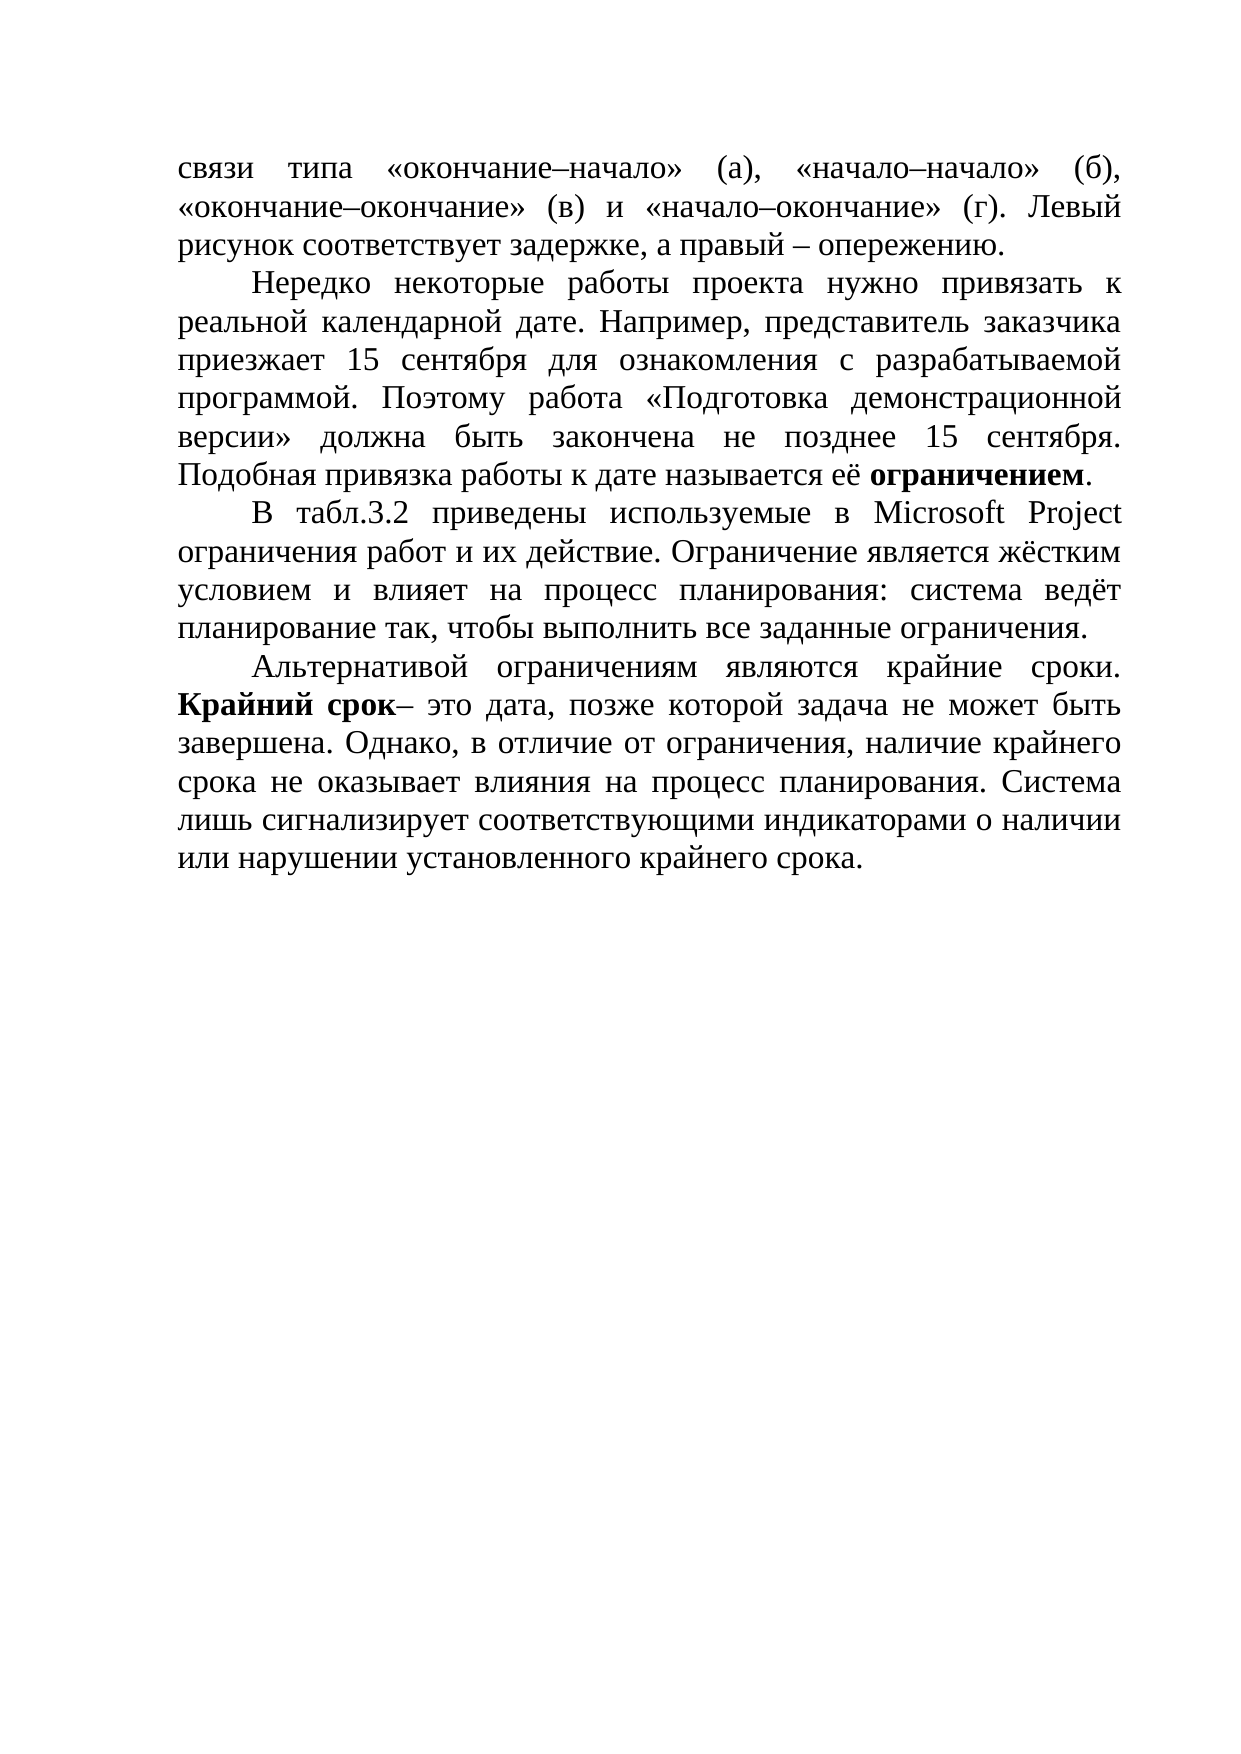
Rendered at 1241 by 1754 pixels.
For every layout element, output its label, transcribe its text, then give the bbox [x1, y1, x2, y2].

text Альтернативой ограничениям являются крайние сроки. Крайний срок– это дата, позже которой задача не может быть завершена. Однако, в отличие от ограничения, наличие крайнего срока не оказывает влияния на процесс планирования. Система лишь сигнализирует соответствующими индикаторами о наличии или нарушении установленного крайнего срока. [177, 646, 1122, 876]
text Нередко некоторые работы проекта нужно привязать к реальной календарной дате. Например, представитель заказчика приезжает 15 сентября для ознакомления с разрабатываемой программой. Поэтому работа «Подготовка демонстрационной версии» должна быть закончена не позднее 15 сентября. Подобная привязка работы к дате называется её ограничением. [177, 263, 1122, 493]
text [177, 148, 1122, 263]
text В табл.3.2 приведены используемые в Microsoft Project ограничения работ и их действие. Ограничение является жёстким условием и влияет на процесс планирования: система ведёт планирование так, чтобы выполнить все заданные ограничения. [177, 493, 1122, 646]
